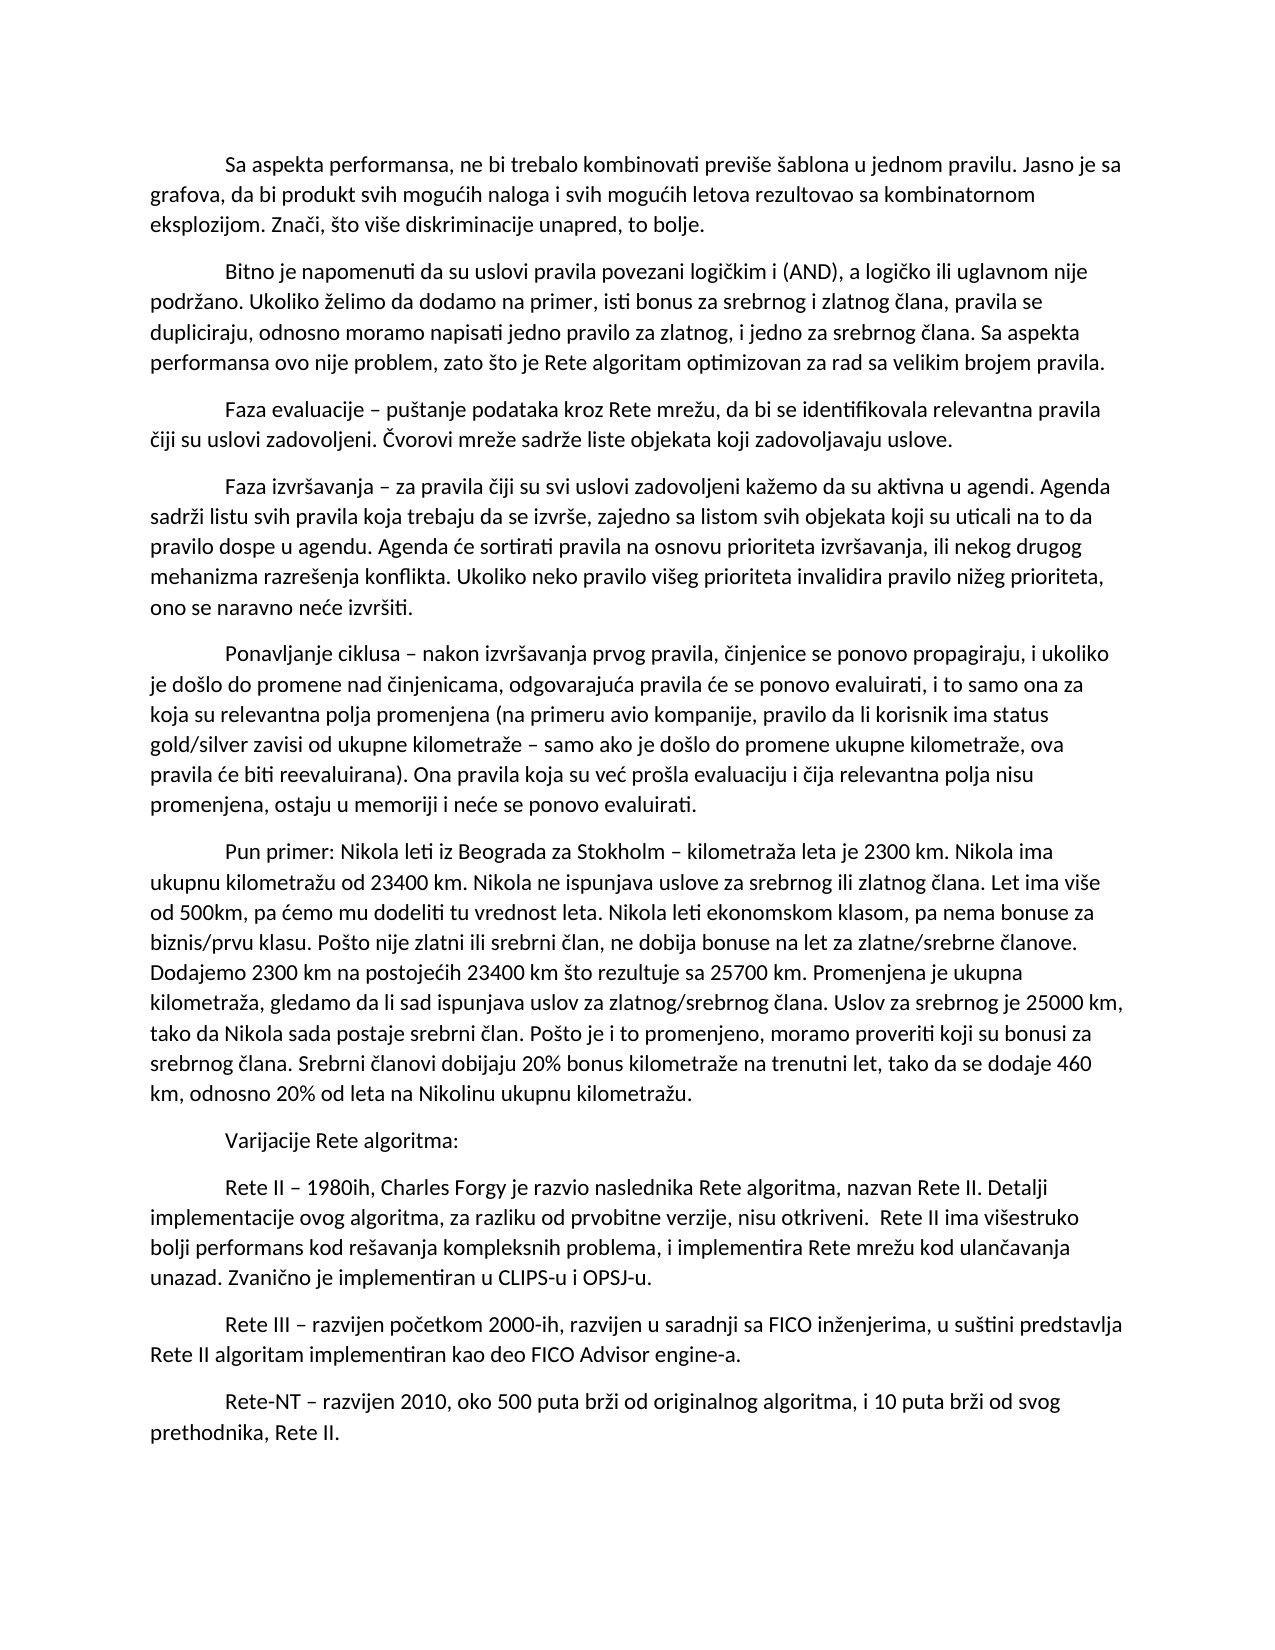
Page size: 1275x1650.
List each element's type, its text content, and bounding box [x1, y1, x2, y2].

text Rete III – razvijen početkom 2000-ih, razvijen u saradnji sa FICO inženjerima, u suštini predstavlja Rete II algoritam implementiran kao deo FICO Advisor engine-a. [150, 1310, 1125, 1369]
text Varijacije Rete algoritma: [150, 1126, 1125, 1154]
text Sa aspekta performansa, ne bi trebalo kombinovati previše šablona u jednom pravilu. Jasno je sa grafova, da bi produkt svih mogućih naloga i svih mogućih letova rezultovao sa kombinatornom eksplozijom. Znači, što više diskriminacije unapred, to bolje. [150, 150, 1125, 238]
text Rete-NT – razvijen 2010, oko 500 puta brži od originalnog algoritma, i 10 puta brži od svog prethodnika, Rete II. [150, 1387, 1125, 1446]
text Bitno je napomenuti da su uslovi pravila povezani logičkim i (AND), a logičko ili uglavnom nije podržano. Ukoliko želimo da dodamo na primer, isti bonus za srebrnog i zlatnog člana, pravila se dupliciraju, odnosno moramo napisati jedno pravilo za zlatnog, i jedno za srebrnog člana. Sa aspekta performansa ovo nije problem, zato što je Rete algoritam optimizovan za rad sa velikim brojem pravila. [150, 257, 1125, 376]
text Ponavljanje ciklusa – nakon izvršavanja prvog pravila, činjenice se ponovo propagiraju, i ukoliko je došlo do promene nad činjenicama, odgovarajuća pravila će se ponovo evaluirati, i to samo ona za koja su relevantna polja promenjena (na primeru avio kompanije, pravilo da li korisnik ima status gold/silver zavisi od ukupne kilometraže – samo ako je došlo do promene ukupne kilometraže, ova pravila će biti reevaluirana). Ona pravila koja su već prošla evaluaciju i čija relevantna polja nisu promenjena, ostaju u memoriji i neće se ponovo evaluirati. [150, 639, 1125, 819]
text Faza izvršavanja – za pravila čiji su svi uslovi zadovoljeni kažemo da su aktivna u agendi. Agenda sadrži listu svih pravila koja trebaju da se izvrše, zajedno sa listom svih objekata koji su uticali na to da pravilo dospe u agendu. Agenda će sortirati pravila na osnovu prioriteta izvršavanja, ili nekog drugog mehanizma razrešenja konflikta. Ukoliko neko pravilo višeg prioriteta invalidira pravilo nižeg prioriteta, ono se naravno neće izvršiti. [150, 472, 1125, 621]
text Rete II – 1980ih, Charles Forgy je razvio naslednika Rete algoritma, nazvan Rete II. Detalji implementacije ovog algoritma, za razliku od prvobitne verzije, nisu otkriveni. Rete II ima višestruko bolji performans kod rešavanja kompleksnih problema, i implementira Rete mrežu kod ulančavanja unazad. Zvanično je implementiran u CLIPS-u i OPSJ-u. [150, 1173, 1125, 1292]
text Faza evaluacije – puštanje podataka kroz Rete mrežu, da bi se identifikovala relevantna pravila čiji su uslovi zadovoljeni. Čvorovi mreže sadrže liste objekata koji zadovoljavaju uslove. [150, 395, 1125, 453]
text Pun primer: Nikola leti iz Beograda za Stokholm – kilometraža leta je 2300 km. Nikola ima ukupnu kilometražu od 23400 km. Nikola ne ispunjava uslove za srebrnog ili zlatnog člana. Let ima više od 500km, pa ćemo mu dodeliti tu vrednost leta. Nikola leti ekonomskom klasom, pa nema bonuse za biznis/prvu klasu. Pošto nije zlatni ili srebrni član, ne dobija bonuse na let za zlatne/srebrne članove. Dodajemo 2300 km na postojećih 23400 km što rezultuje sa 25700 km. Promenjena je ukupna kilometraža, gledamo da li sad ispunjava uslov za zlatnog/srebrnog člana. Uslov za srebrnog je 25000 km, tako da Nikola sada postaje srebrni član. Pošto je i to promenjeno, moramo proveriti koji su bonusi za srebrnog člana. Srebrni članovi dobijaju 20% bonus kilometraže na trenutni let, tako da se dodaje 460 km, odnosno 20% od leta na Nikolinu ukupnu kilometražu. [150, 837, 1125, 1107]
